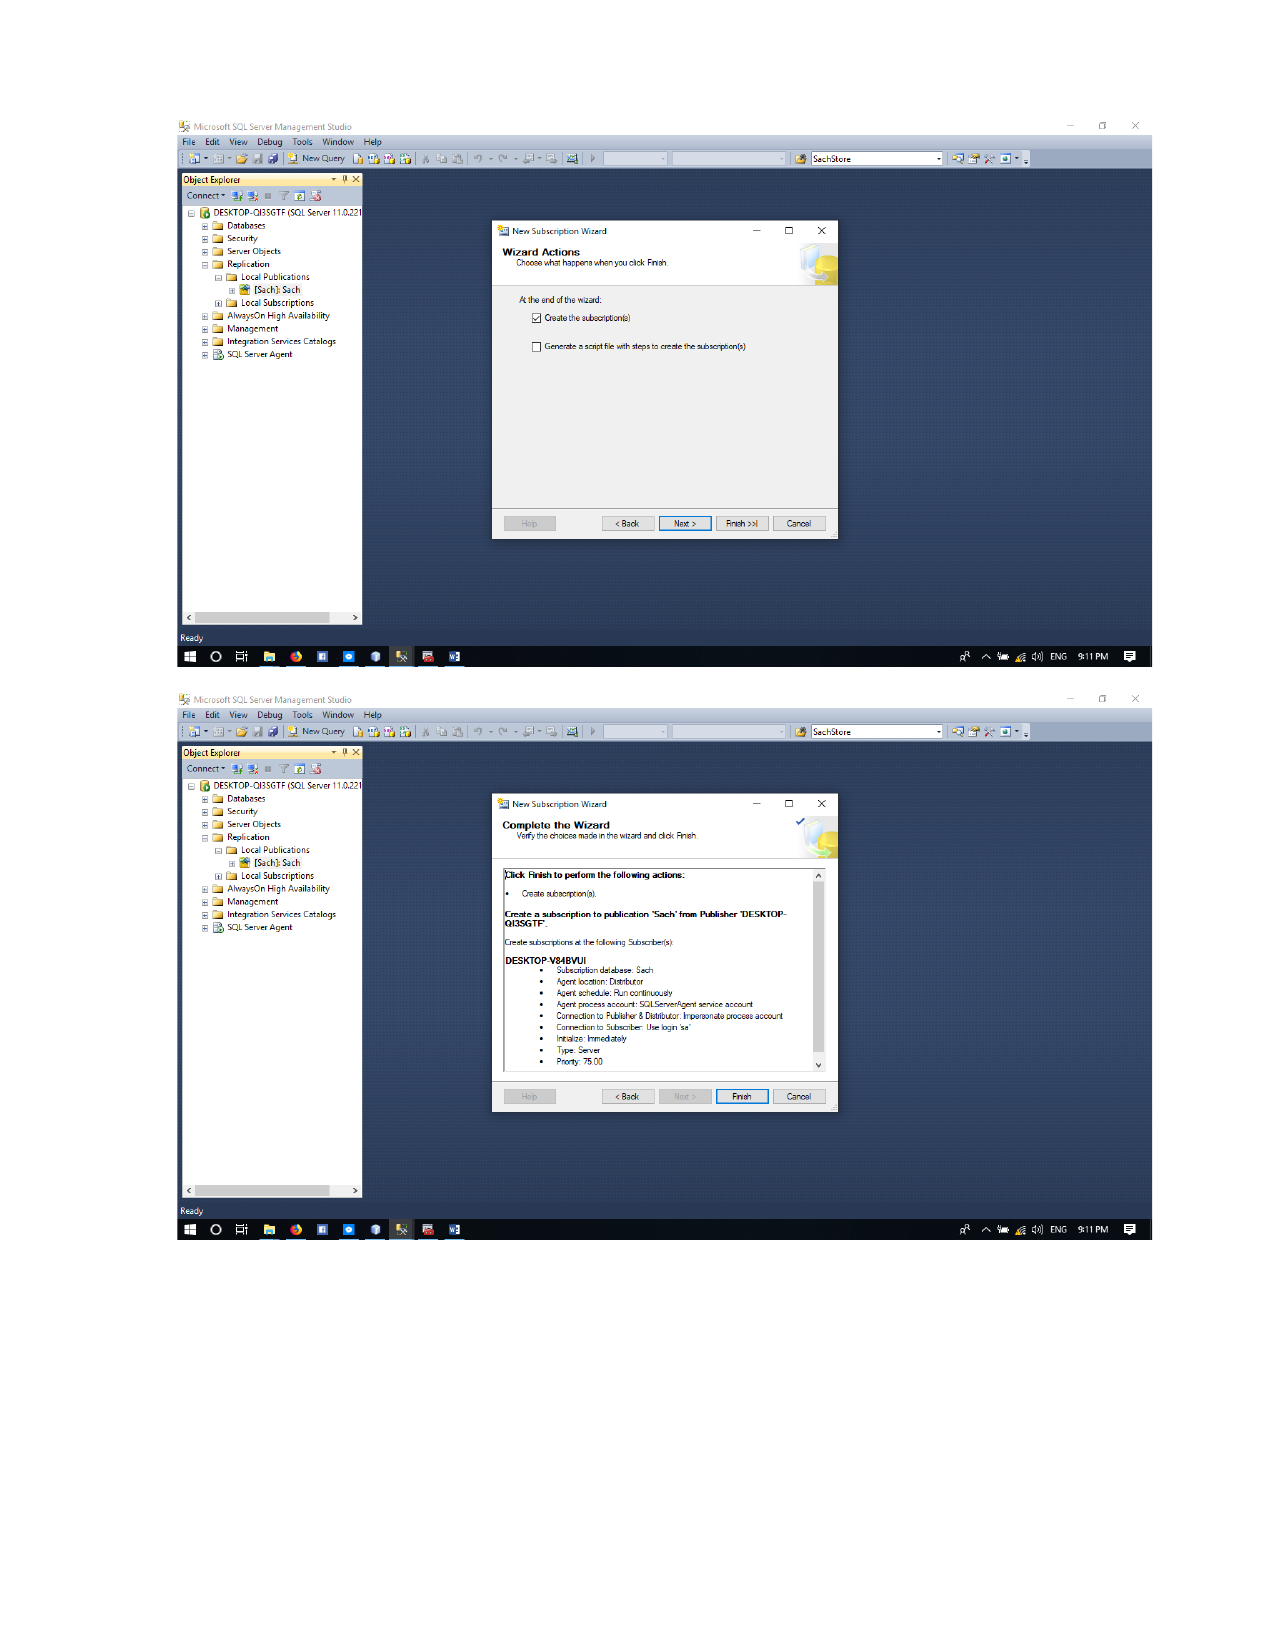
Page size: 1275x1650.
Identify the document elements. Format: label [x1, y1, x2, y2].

picture [177, 118, 1153, 667]
picture [177, 691, 1153, 1240]
